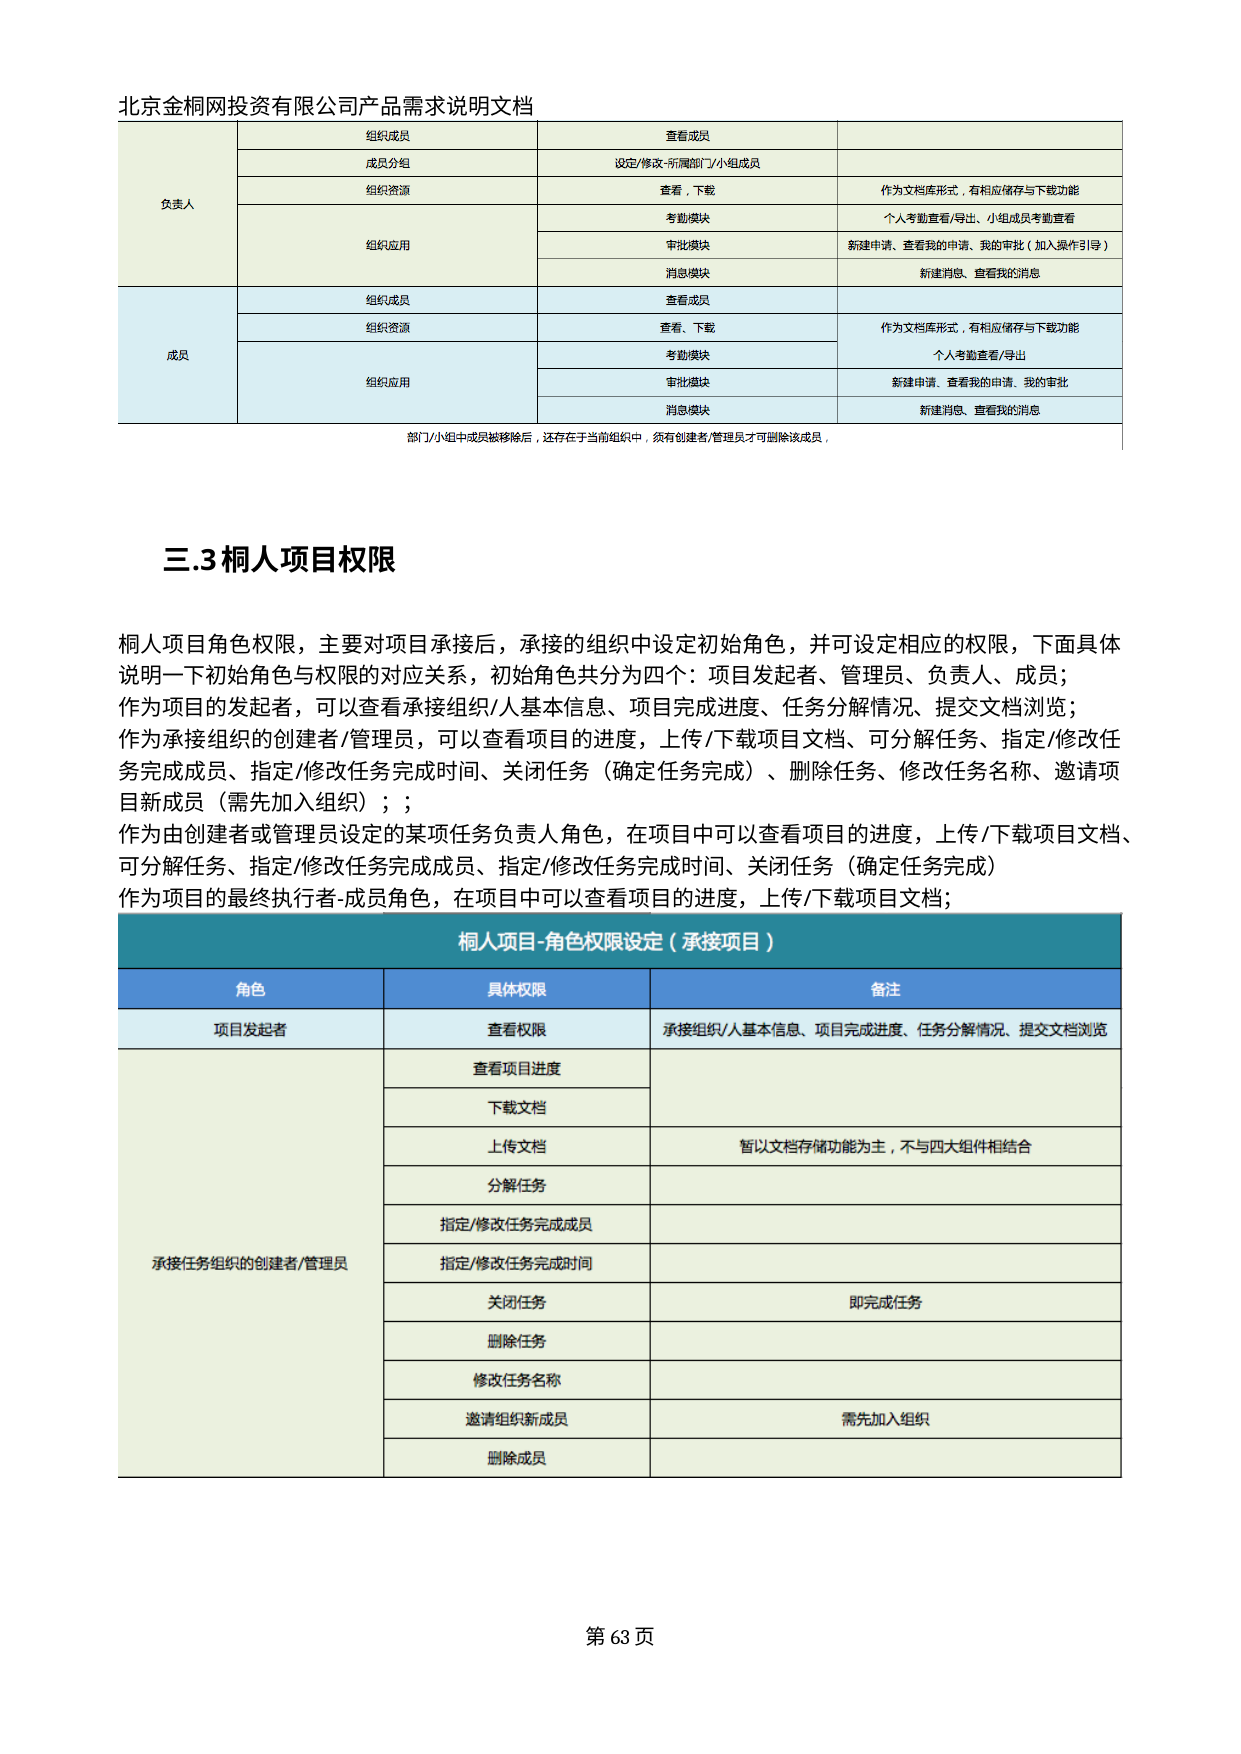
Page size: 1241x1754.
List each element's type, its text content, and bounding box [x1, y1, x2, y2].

text 作为项目的最终执行者-成员角色，在项目中可以查看项目的进度，上传/下载项目文档； [118, 881, 1122, 912]
picture [118, 912, 1123, 1478]
text 作为承接组织的创建者/管理员，可以查看项目的进度，上传/下载项目文档、可分解任务、指定/修改任务完成成员、指定/修改任务完成时间、关闭任务（确定任务完成）、删除任务、修改任务名称、邀请项目新成员（需先加入组织）；； [118, 722, 1122, 817]
text 桐人项目角色权限，主要对项目承接后，承接的组织中设定初始角色，并可设定相应的权限，下面具体说明一下初始角色与权限的对应关系，初始角色共分为四个：项目发起者、管理员、负责人、成员； [118, 627, 1122, 690]
text 作为由创建者或管理员设定的某项任务负责人角色，在项目中可以查看项目的进度，上传/下载项目文档、可分解任务、指定/修改任务完成成员、指定/修改任务完成时间、关闭任务（确定任务完成） [118, 817, 1122, 881]
picture [118, 120, 1123, 450]
text 作为项目的发起者，可以查看承接组织/人基本信息、项目完成进度、任务分解情况、提交文档浏览； [118, 690, 1122, 722]
text 桐人项目权限 [162, 536, 1122, 578]
